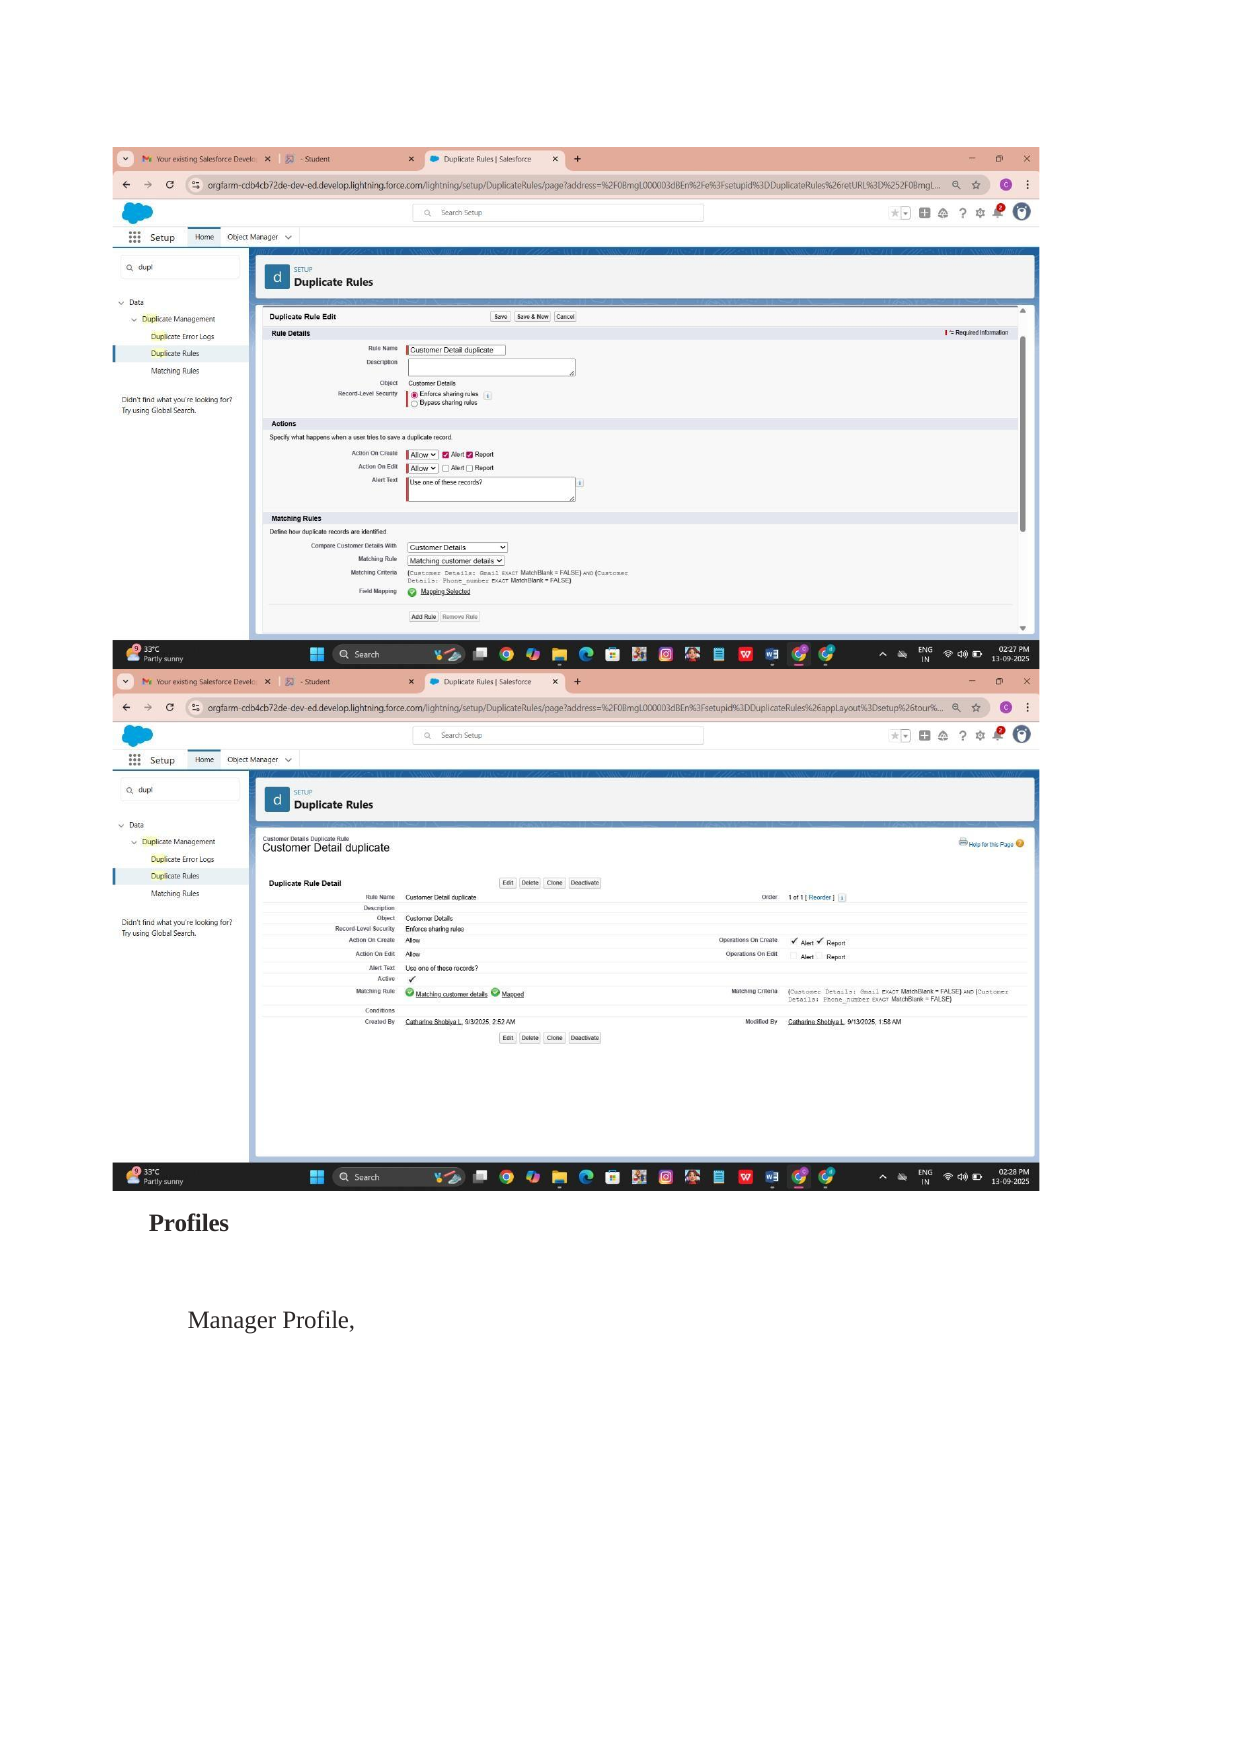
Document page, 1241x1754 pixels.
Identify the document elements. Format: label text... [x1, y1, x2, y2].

text Manager Profile, [187, 1305, 1122, 1334]
subtitle Profiles [148, 1208, 1122, 1236]
picture [112, 147, 1040, 1191]
